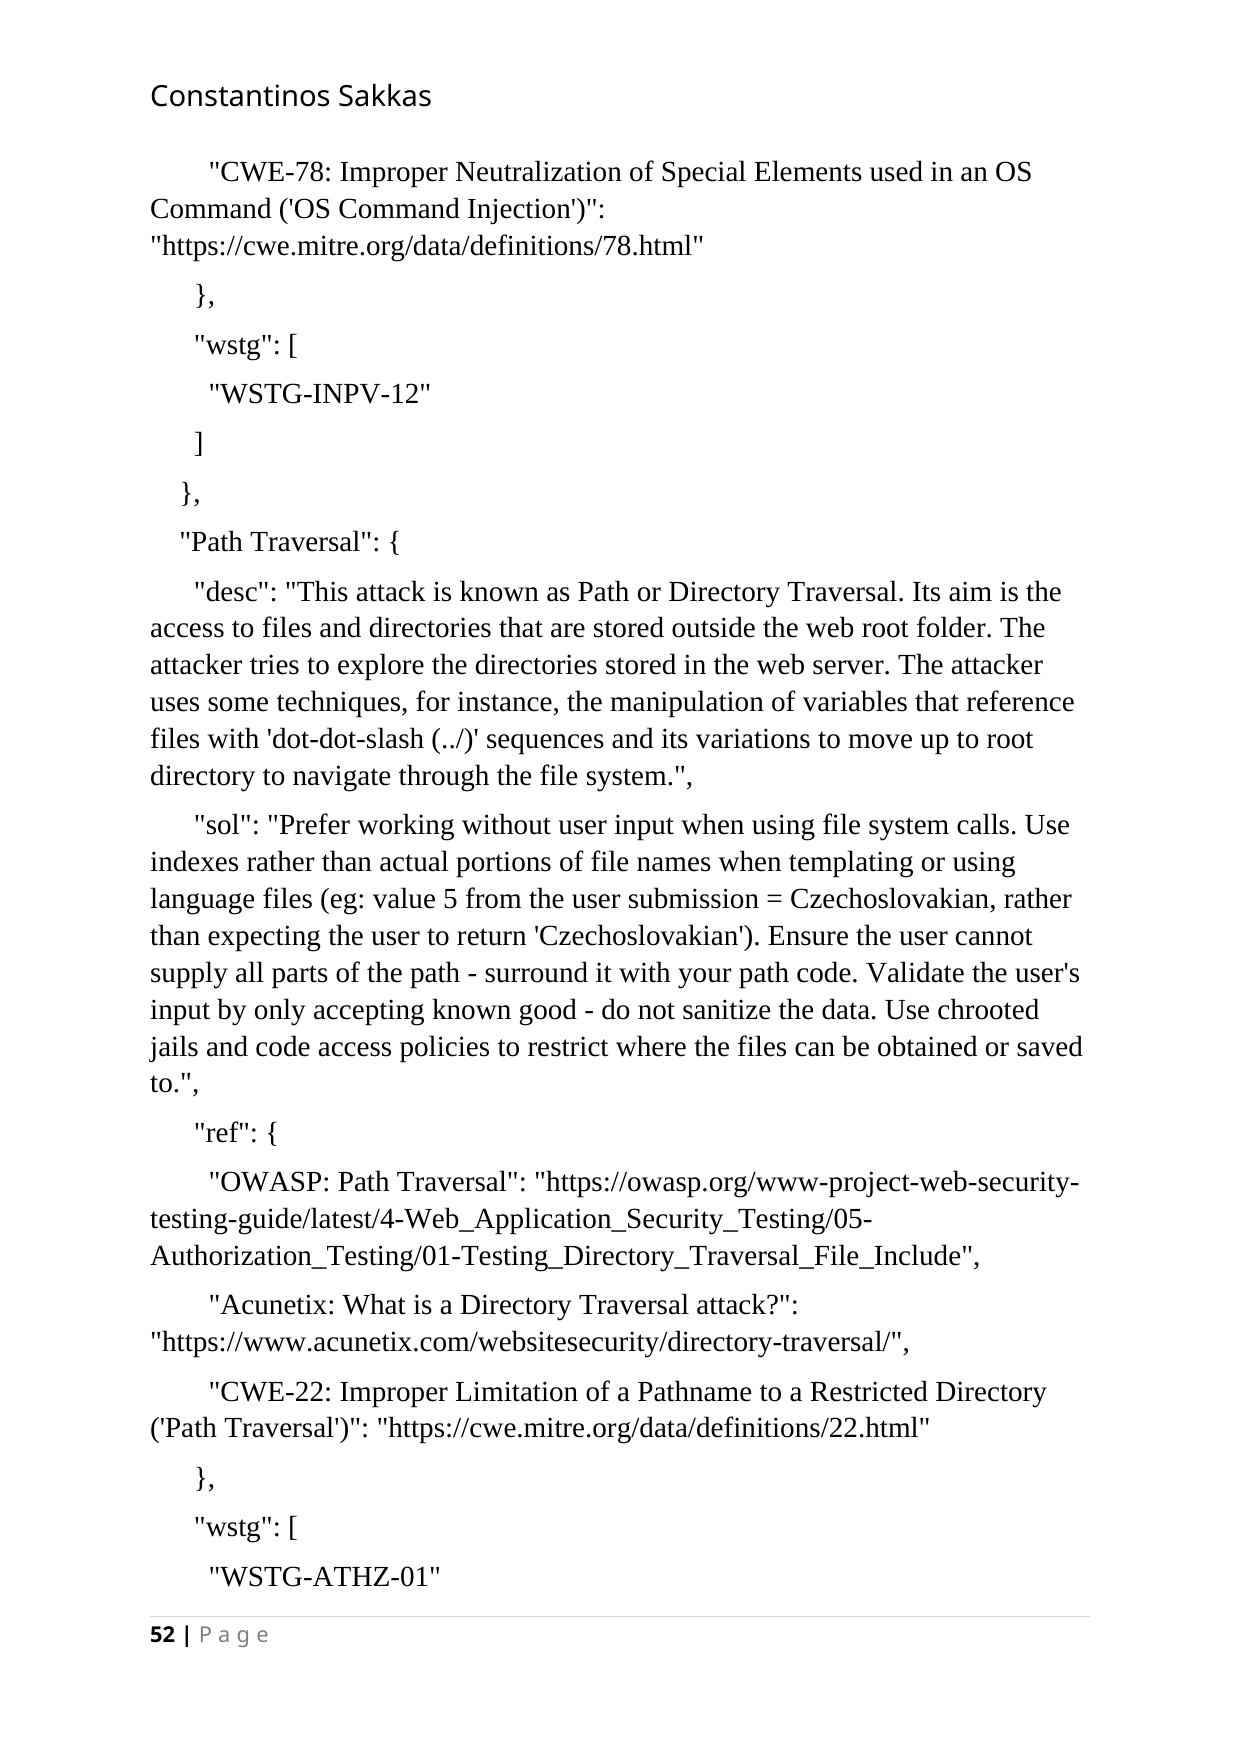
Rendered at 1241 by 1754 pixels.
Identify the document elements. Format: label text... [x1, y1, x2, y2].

text "sol": "Prefer working without user input when using file system calls. Use indexes rather than actual portions of file names when templating or using language files (eg: value 5 from the user submission = Czechoslovakian, rather than expecting the user to return 'Czechoslovakian'). Ensure the user cannot supply all parts of the path - surround it with your path code. Validate the user's input by only accepting known good - do not sanitize the data. Use chrooted jails and code access policies to restrict where the files can be obtained or saved to.", [150, 807, 1090, 1099]
text "wstg": [ [150, 327, 1090, 360]
text "CWE-78: Improper Neutralization of Special Elements used in an OS Command ('OS Command Injection')": "https://cwe.mitre.org/data/definitions/78.html" [150, 154, 1090, 262]
text "Acunetix: What is a Directory Traversal attack?": "https://www.acunetix.com/websitesecurity/directory-traversal/", [150, 1287, 1090, 1358]
text "WSTG-INPV-12" [150, 376, 1090, 410]
text "CWE-22: Improper Limitation of a Pathname to a Restricted Directory ('Path Traversal')": "https://cwe.mitre.org/data/definitions/22.html" [150, 1374, 1090, 1444]
text "ref": { [150, 1115, 1090, 1148]
text "Path Traversal": { [150, 524, 1090, 558]
text }, [150, 475, 1090, 508]
text }, [150, 1460, 1090, 1493]
text ] [150, 426, 1090, 459]
text "wstg": [ [150, 1509, 1090, 1543]
text "WSTG-ATHZ-01" [150, 1559, 1090, 1592]
text "OWASP: Path Traversal": "https://owasp.org/www-project-web-security-testing-guide/latest/4-Web_Application_Security_Testing/05-Authorization_Testing/01-Testing_Directory_Traversal_File_Include", [150, 1164, 1090, 1272]
text }, [150, 277, 1090, 311]
text "desc": "This attack is known as Path or Directory Traversal. Its aim is the access to files and directories that are stored outside the web root folder. The attacker tries to explore the directories stored in the web server. The attacker uses some techniques, for instance, the manipulation of variables that reference files with 'dot-dot-slash (../)' sequences and its variations to move up to root directory to navigate through the file system.", [150, 574, 1090, 792]
